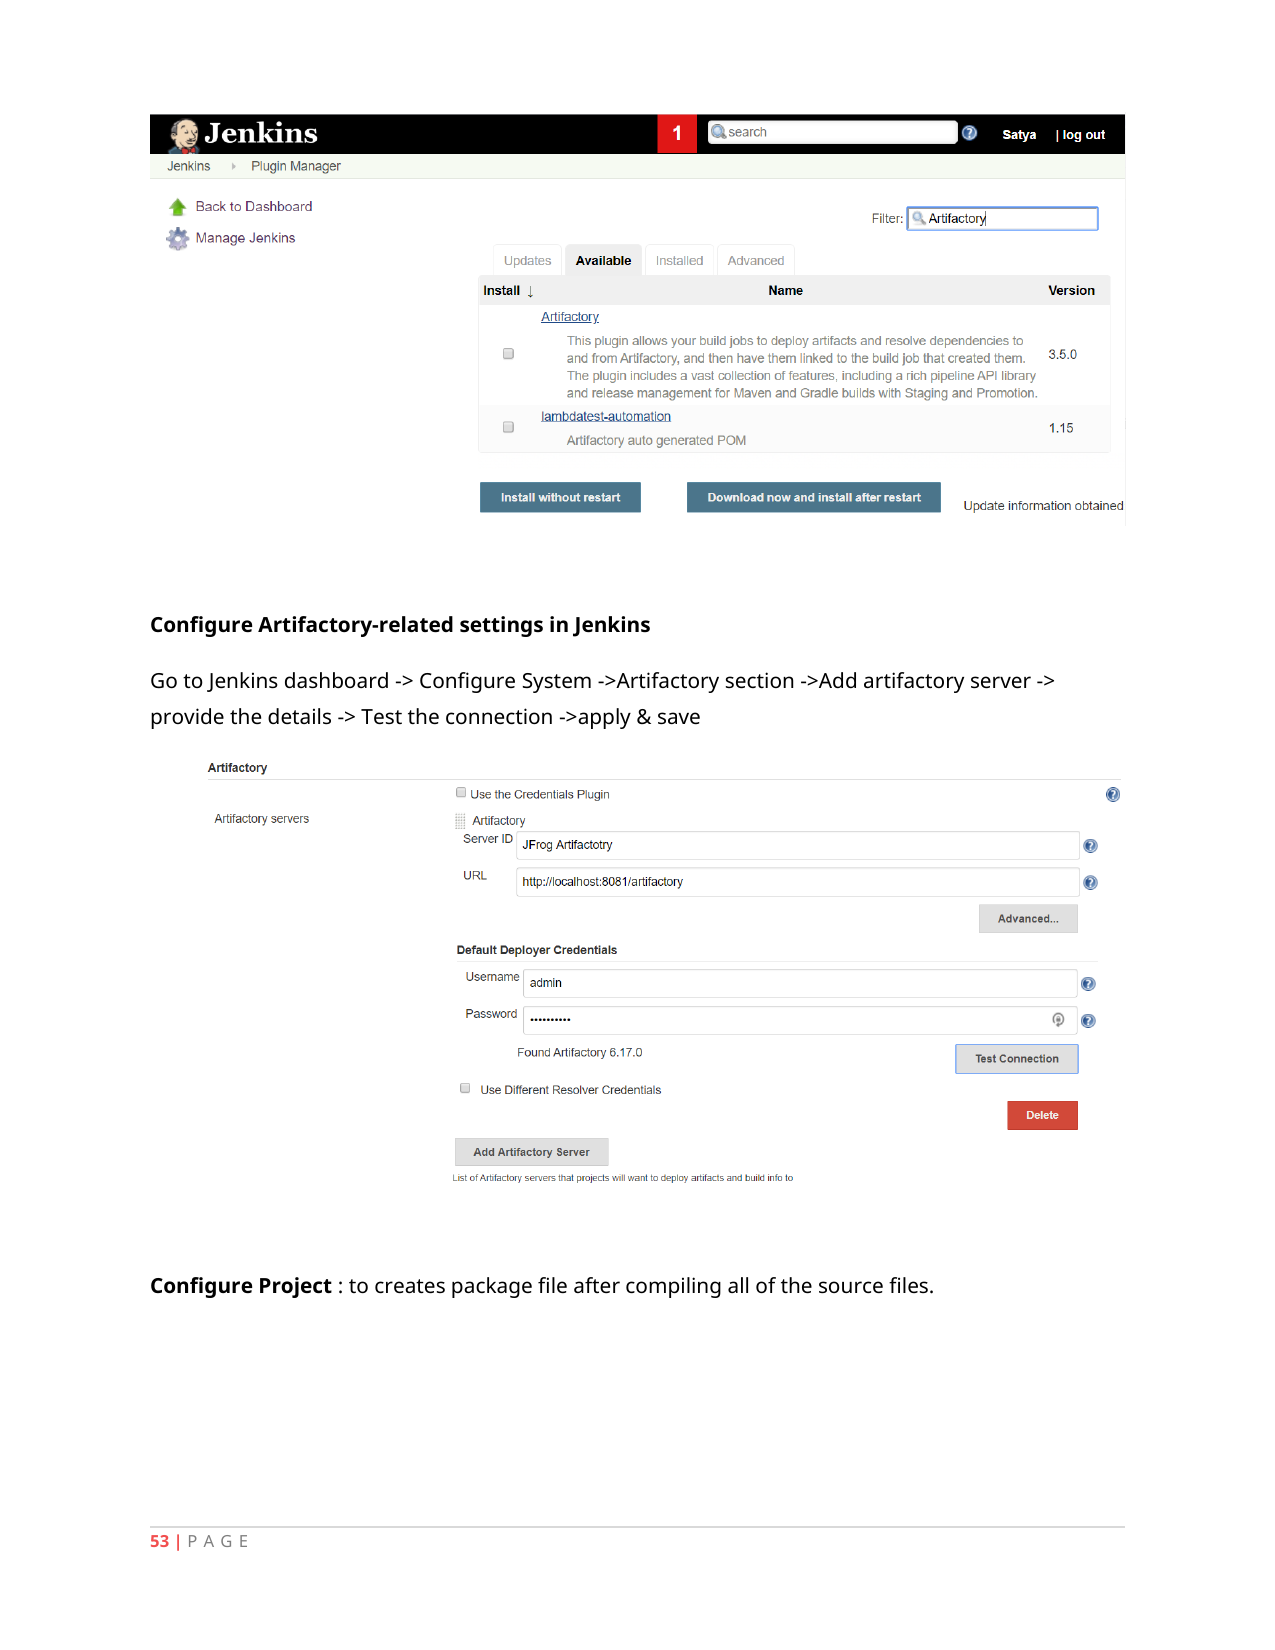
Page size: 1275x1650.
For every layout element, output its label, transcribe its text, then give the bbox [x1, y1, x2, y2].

picture [150, 112, 1125, 526]
text Configure Artifactory-related settings in Jenkins [150, 610, 1125, 638]
text Configure Project : to creates package file after compiling all of the source files. [150, 1271, 1125, 1300]
picture [150, 758, 1125, 1187]
text Go to Jenkins dashboard -> Configure System ->Artifactory section ->Add artifactory server -> provide the details -> Test the connection ->apply & save [150, 666, 1125, 730]
